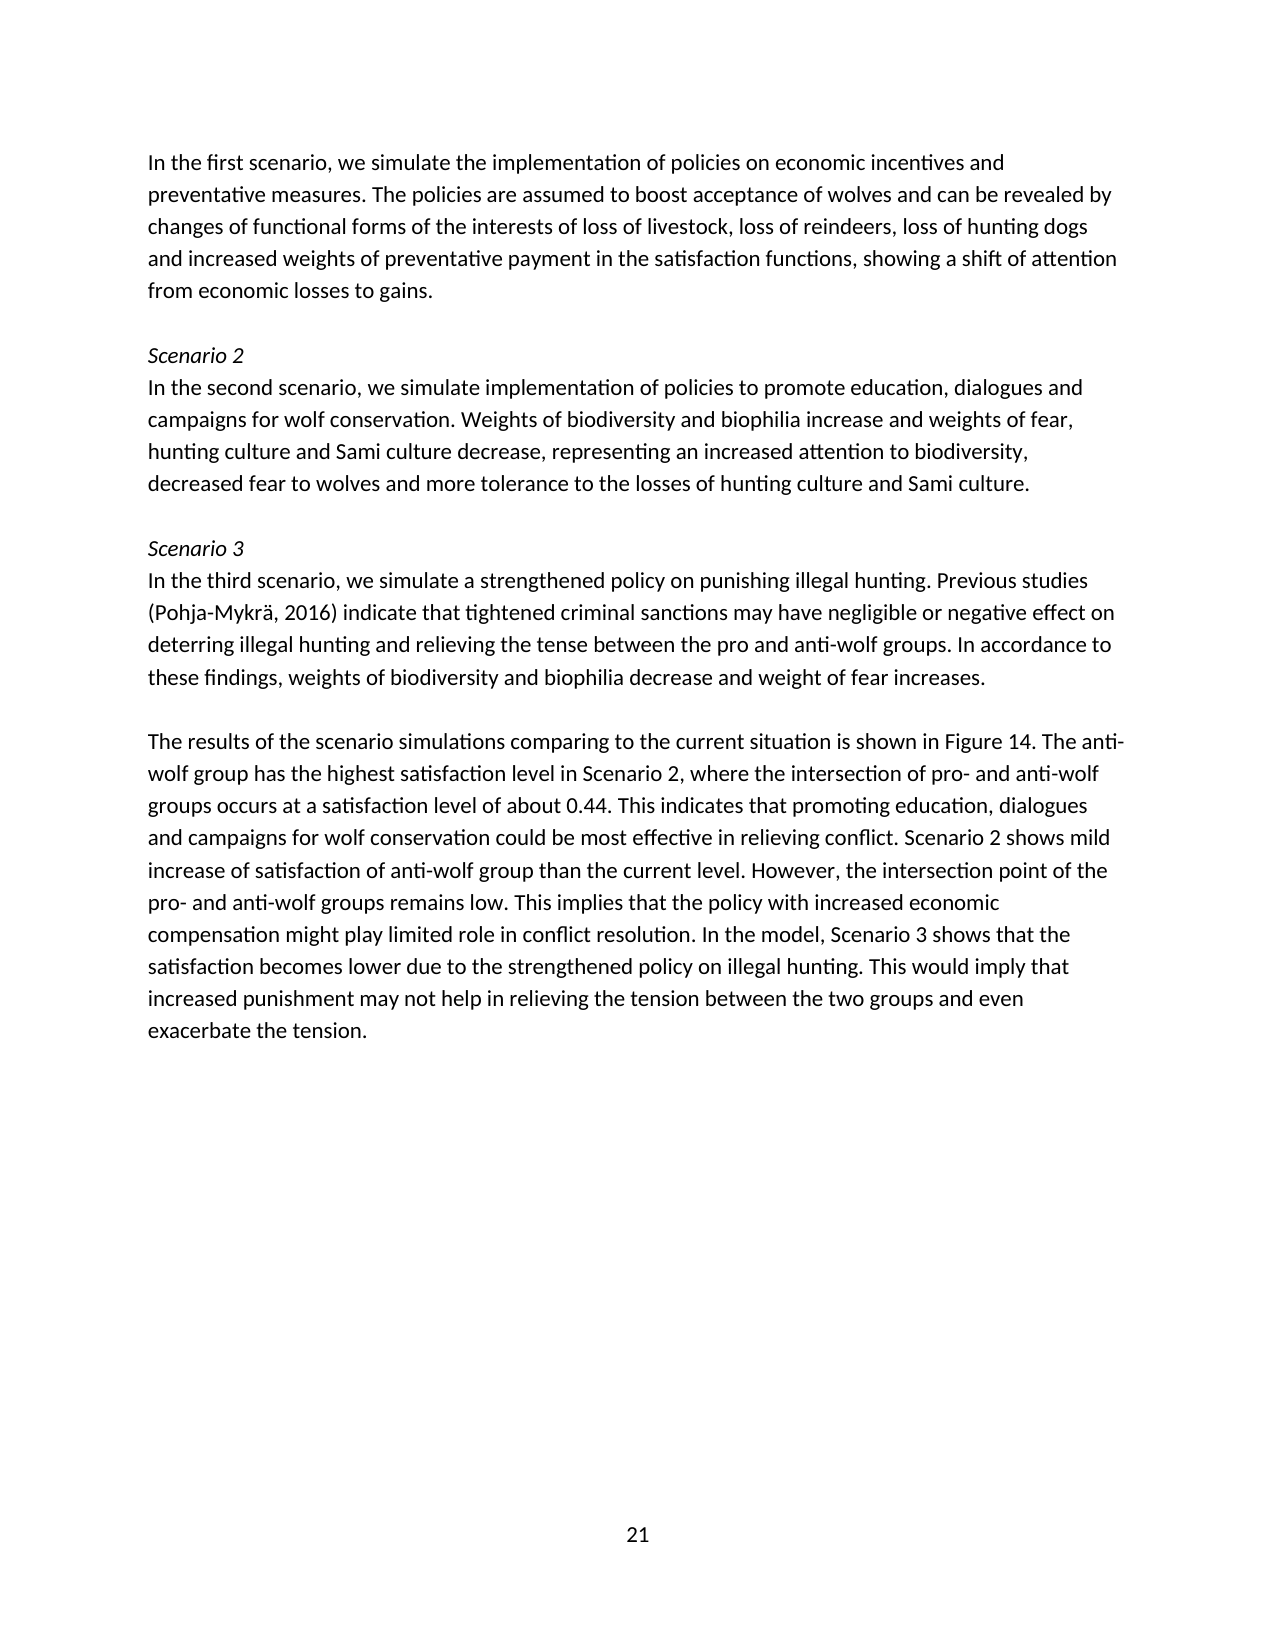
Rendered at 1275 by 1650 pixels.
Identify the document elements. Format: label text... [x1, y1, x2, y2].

list The results of the scenario simulations comparing to the current situation is shown in Figure 14. The anti-wolf group has the highest satisfaction level in Scenario 2, where the intersection of pro- and anti-wolf groups occurs at a satisfaction level of about 0.44. This indicates that promoting education, dialogues and campaigns for wolf conservation could be most effective in relieving conflict. Scenario 2 shows mild increase of satisfaction of anti-wolf group than the current level. However, the intersection point of the pro- and anti-wolf groups remains low. This implies that the policy with increased economic compensation might play limited role in conflict resolution. In the model, Scenario 3 shows that the satisfaction becomes lower due to the strengthened policy on illegal hunting. This would imply that increased punishment may not help in relieving the tension between the two groups and even exacerbate the tension. [148, 727, 1127, 1045]
list In the second scenario, we simulate implementation of policies to promote education, dialogues and campaigns for wolf conservation. Weights of biodiversity and biophilia increase and weights of fear, hunting culture and Sami culture decrease, representing an increased attention to biodiversity, decreased fear to wolves and more tolerance to the losses of hunting culture and Sami culture. [148, 373, 1127, 497]
list In the third scenario, we simulate a strengthened policy on punishing illegal hunting. Previous studies (Pohja-Mykrä, 2016) indicate that tightened criminal sanctions may have negligible or negative effect on deterring illegal hunting and relieving the tense between the pro and anti-wolf groups. In accordance to these findings, weights of biodiversity and biophilia decrease and weight of fear increases. [148, 566, 1127, 691]
list Scenario 3 [148, 534, 1127, 562]
list Scenario 2 [148, 341, 1127, 369]
list In the first scenario, we simulate the implementation of policies on economic incentives and preventative measures. The policies are assumed to boost acceptance of wolves and can be revealed by changes of functional forms of the interests of loss of livestock, loss of reindeers, loss of hunting dogs and increased weights of preventative payment in the satisfaction functions, showing a shift of attention from economic losses to gains. [148, 148, 1127, 304]
